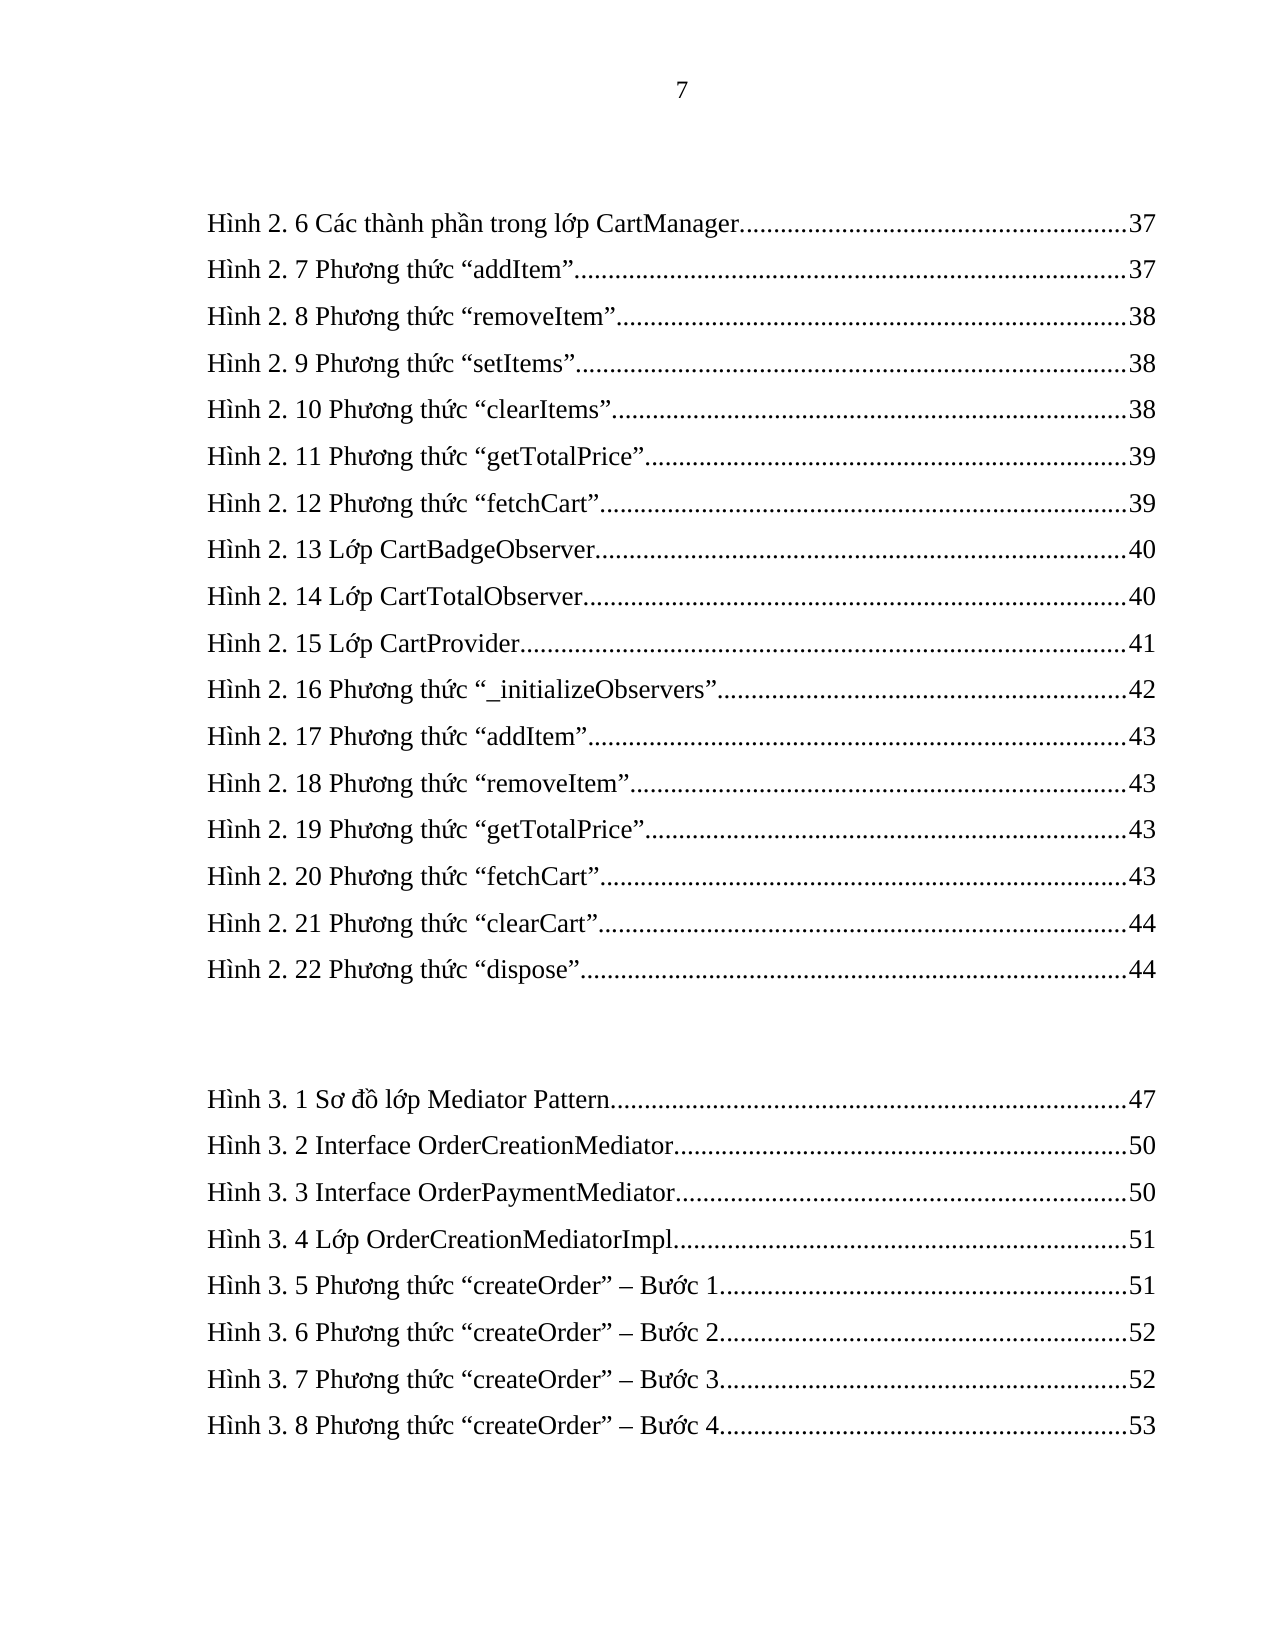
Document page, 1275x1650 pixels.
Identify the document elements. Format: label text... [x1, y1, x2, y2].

text Hình 2. 19 Phương thức “getTotalPrice”. 43 [207, 813, 1157, 844]
text Hình 3. 7 Phương thức “createOrder” – Bước 3. 52 [207, 1363, 1157, 1394]
text Hình 2. 10 Phương thức “clearItems”. 38 [207, 393, 1157, 424]
text Hình 2. 15 Lớp CartProvider. 41 [207, 627, 1157, 658]
text Hình 2. 20 Phương thức “fetchCart”. 43 [207, 860, 1157, 891]
text Hình 3. 5 Phương thức “createOrder” – Bước 1. 51 [207, 1269, 1157, 1301]
text Hình 3. 8 Phương thức “createOrder” – Bước 4. 53 [207, 1409, 1157, 1441]
text Hình 2. 17 Phương thức “addItem”. 43 [207, 720, 1157, 751]
text Hình 3. 3 Interface OrderPaymentMediator. 50 [207, 1176, 1157, 1207]
text Hình 2. 6 Các thành phần trong lớp CartManager. 37 [207, 207, 1157, 238]
text Hình 3. 1 Sơ đồ lớp Mediator Pattern. 47 [207, 1083, 1157, 1114]
text Hình 2. 9 Phương thức “setItems”. 38 [207, 347, 1157, 378]
text Hình 3. 4 Lớp OrderCreationMediatorImpl. 51 [207, 1223, 1157, 1254]
text Hình 2. 18 Phương thức “removeItem”. 43 [207, 767, 1157, 798]
text Hình 2. 7 Phương thức “addItem”. 37 [207, 253, 1157, 284]
text Hình 2. 22 Phương thức “dispose”. 44 [207, 953, 1157, 984]
text Hình 2. 11 Phương thức “getTotalPrice”. 39 [207, 440, 1157, 471]
text Hình 2. 13 Lớp CartBadgeObserver. 40 [207, 533, 1157, 564]
text Hình 2. 16 Phương thức “_initializeObservers”. 42 [207, 673, 1157, 704]
text Hình 3. 2 Interface OrderCreationMediator. 50 [207, 1129, 1157, 1161]
text Hình 3. 6 Phương thức “createOrder” – Bước 2. 52 [207, 1316, 1157, 1347]
text Hình 2. 14 Lớp CartTotalObserver. 40 [207, 580, 1157, 611]
text Hình 2. 8 Phương thức “removeItem”. 38 [207, 300, 1157, 331]
text Hình 2. 21 Phương thức “clearCart”. 44 [207, 907, 1157, 938]
text Hình 2. 12 Phương thức “fetchCart”. 39 [207, 487, 1157, 518]
